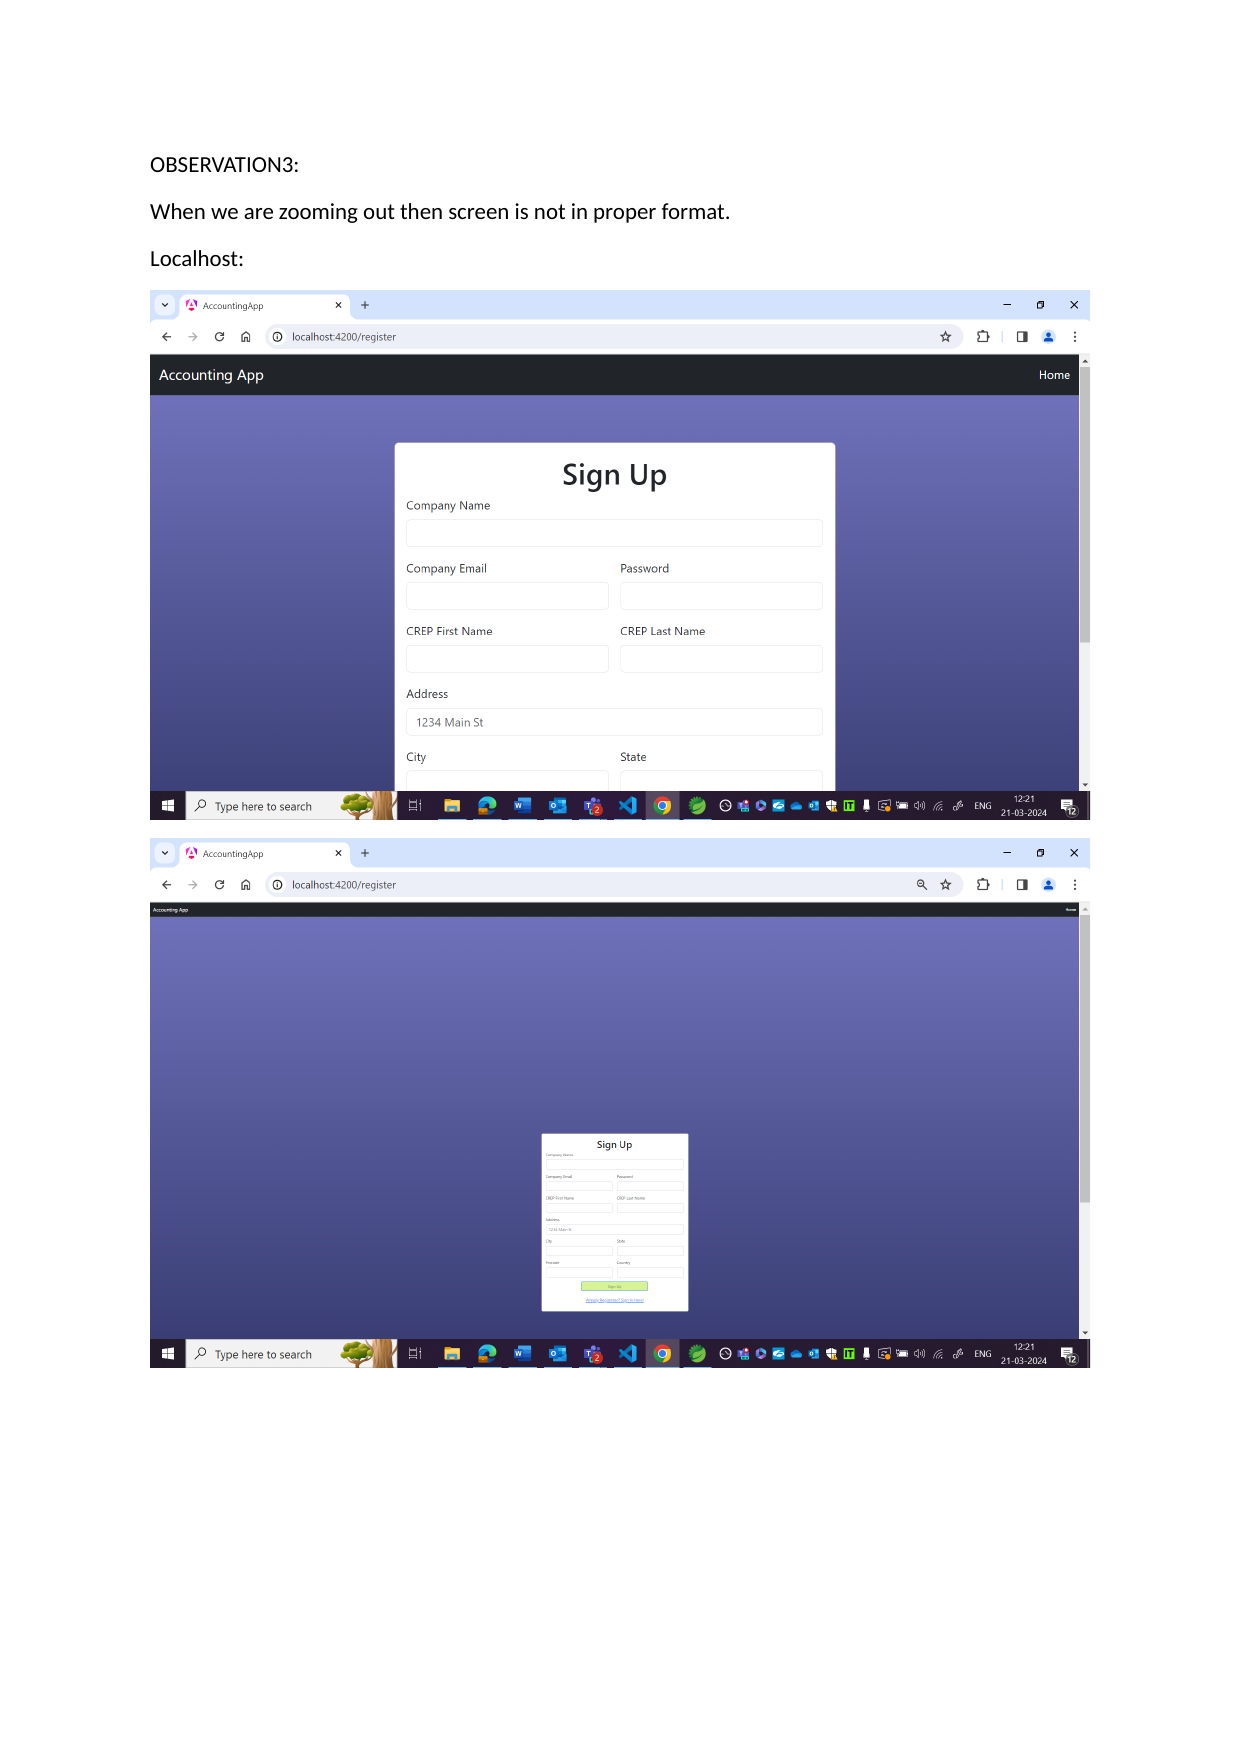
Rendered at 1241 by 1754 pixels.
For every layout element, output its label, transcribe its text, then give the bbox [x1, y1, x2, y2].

picture [150, 290, 1091, 820]
text Localhost: [150, 244, 1090, 272]
text When we are zooming out then screen is not in proper format. [150, 197, 1090, 225]
picture [150, 838, 1091, 1368]
text OBSERVATION3: [150, 150, 1090, 178]
